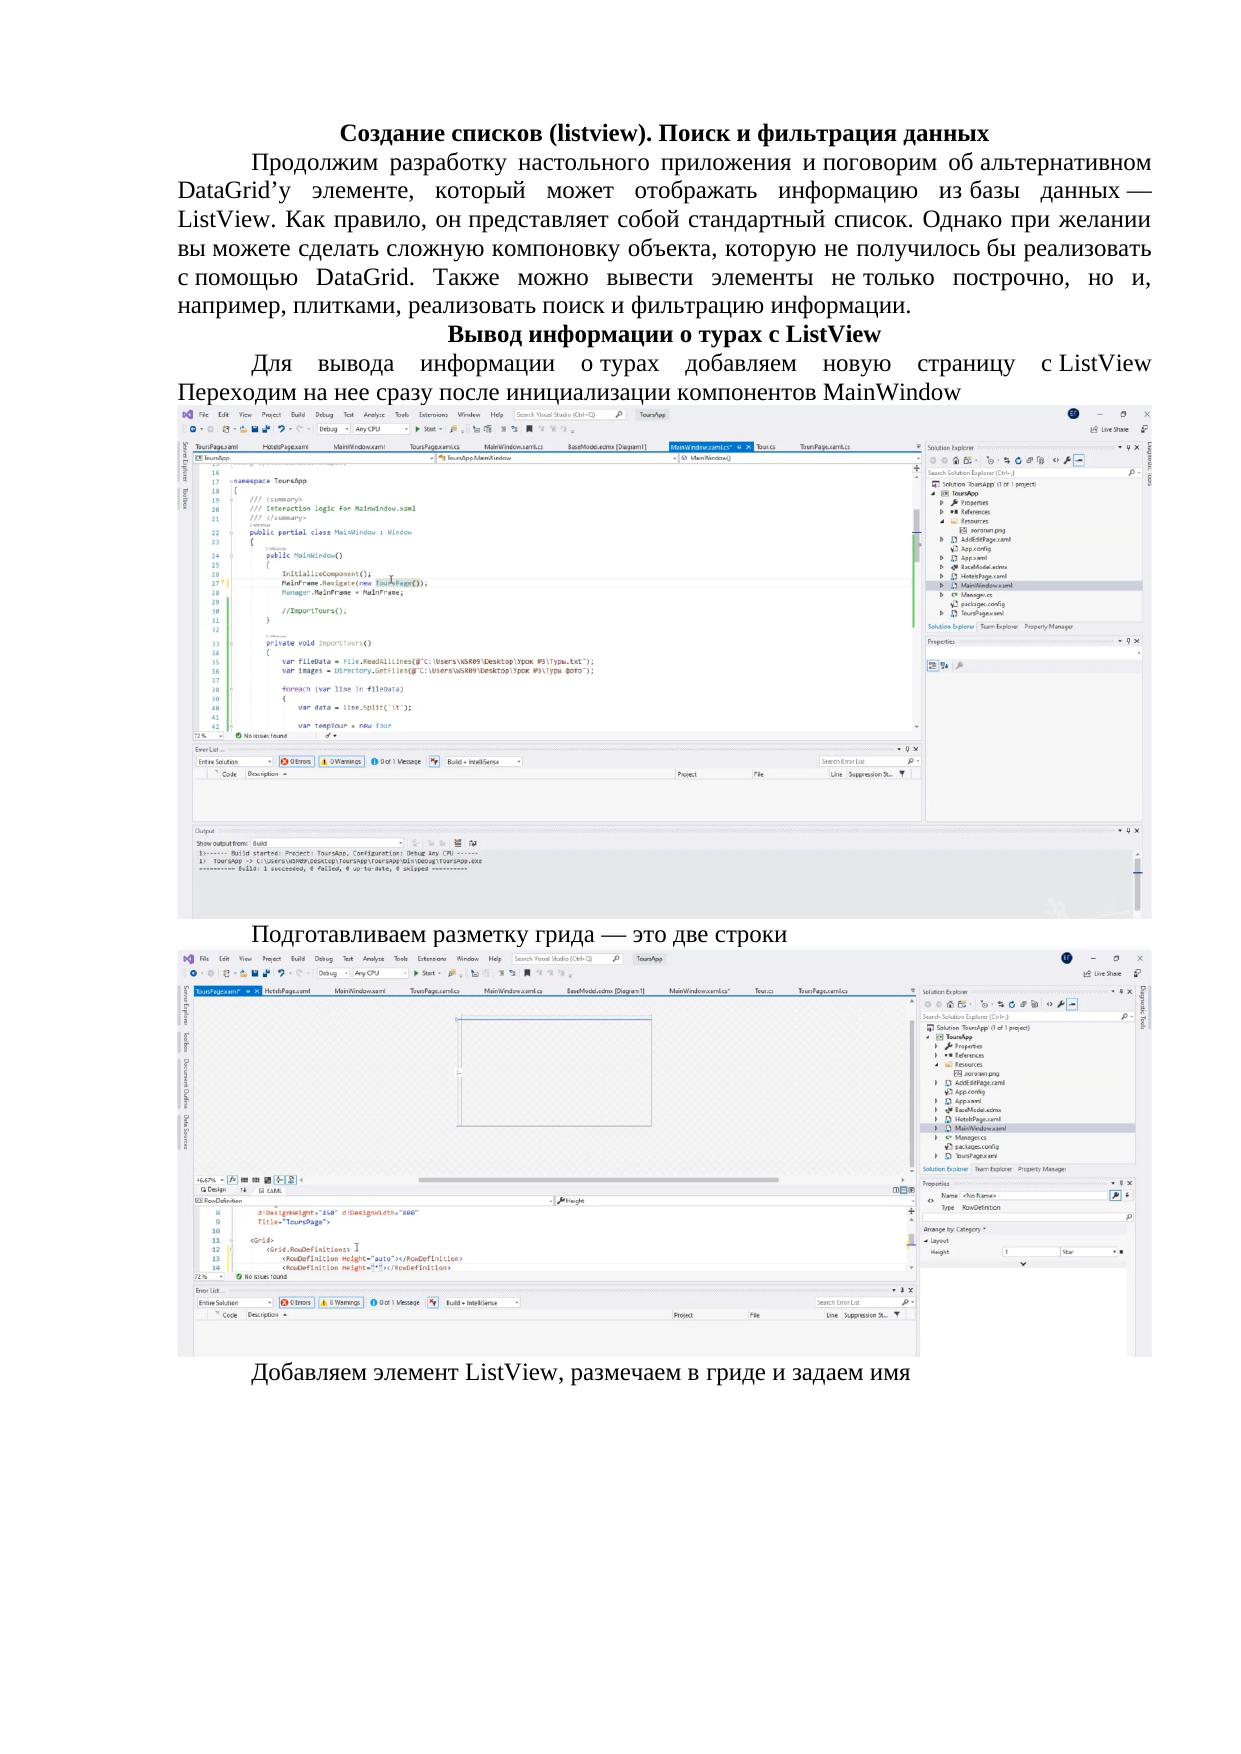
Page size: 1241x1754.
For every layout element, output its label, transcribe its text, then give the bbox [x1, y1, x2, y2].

text Для вывода информации о турах добавляем новую страницу с ListView Переходим на нее сразу после инициализации компонентов MainWindow [177, 348, 1152, 405]
picture [177, 405, 1152, 919]
text Добавляем элемент ListView, размечаем в гриде и задаем имя [177, 1357, 1152, 1386]
text Создание списков (listview). Поиск и фильтрация данных [177, 118, 1152, 147]
picture [177, 947, 1152, 1357]
text Вывод информации о турах с ListView [177, 319, 1152, 348]
text Продолжим разработку настольного приложения и поговорим об альтернативном DataGrid’у элементе, который может отображать информацию из базы данных — ListView. Как правило, он представляет собой стандартный список. Однако при желании вы можете сделать сложную компоновку объекта, которую не получилось бы реализовать с помощью DataGrid. Также можно вывести элементы не только построчно, но и, например, плитками, реализовать поиск и фильтрацию информации. [177, 147, 1152, 319]
text Подготавливаем разметку грида — это две строки [177, 919, 1152, 947]
